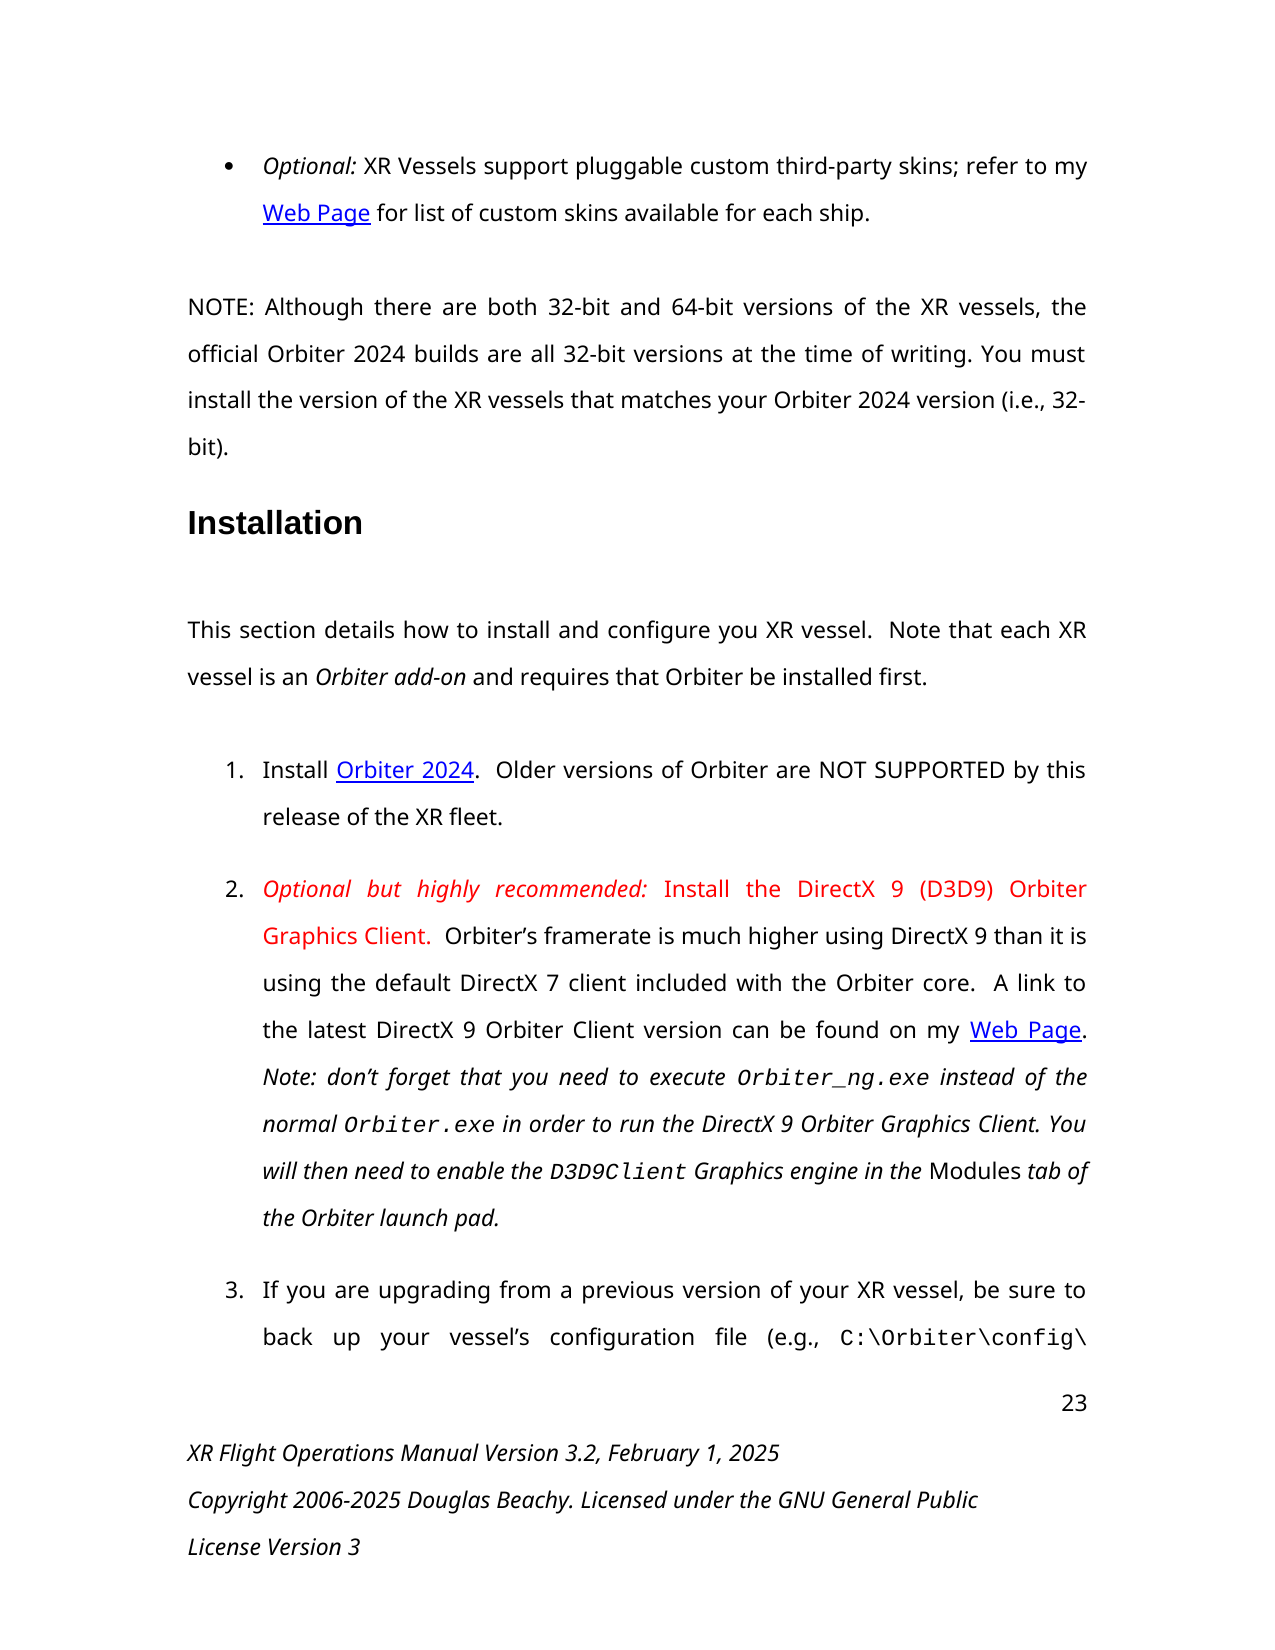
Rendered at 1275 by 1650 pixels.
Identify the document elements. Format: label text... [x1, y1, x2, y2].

list Optional: XR Vessels support pluggable custom third-party skins; refer to my for list of custom skins available for each ship. [225, 150, 1087, 228]
list Install Orbiter 2024. Older versions of Orbiter are NOT SUPPORTED by this release of the XR fleet. [225, 754, 1087, 833]
subtitle Installation [187, 503, 1087, 542]
list Optional but highly recommended: Install the DirectX 9 (D3D9) Orbiter Graphics Client. Orbiter’s framerate is much higher using DirectX 9 than it is using the default DirectX 7 client included with the Orbiter core. A link to the latest DirectX 9 Orbiter Client version can be found on my . Note: don’t forget that you need to execute Orbiter_ng.exe instead of the normal Orbiter.exe in order to run the DirectX 9 Orbiter Graphics Client. You will then need to enable the D3D9Client Graphics engine in the Modules tab of the Orbiter launch pad. [225, 873, 1087, 1233]
text This section details how to install and configure you XR vessel. Note that each XR vessel is an Orbiter add-on and requires that Orbiter be installed first. [187, 614, 1087, 692]
text NOTE: Although there are both 32-bit and 64-bit versions of the XR vessels, the official Orbiter 2024 builds are all 32-bit versions at the time of writing. You must install the version of the XR vessels that matches your Orbiter 2024 version (i.e., 32-bit). [187, 291, 1087, 462]
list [225, 1273, 1087, 1352]
